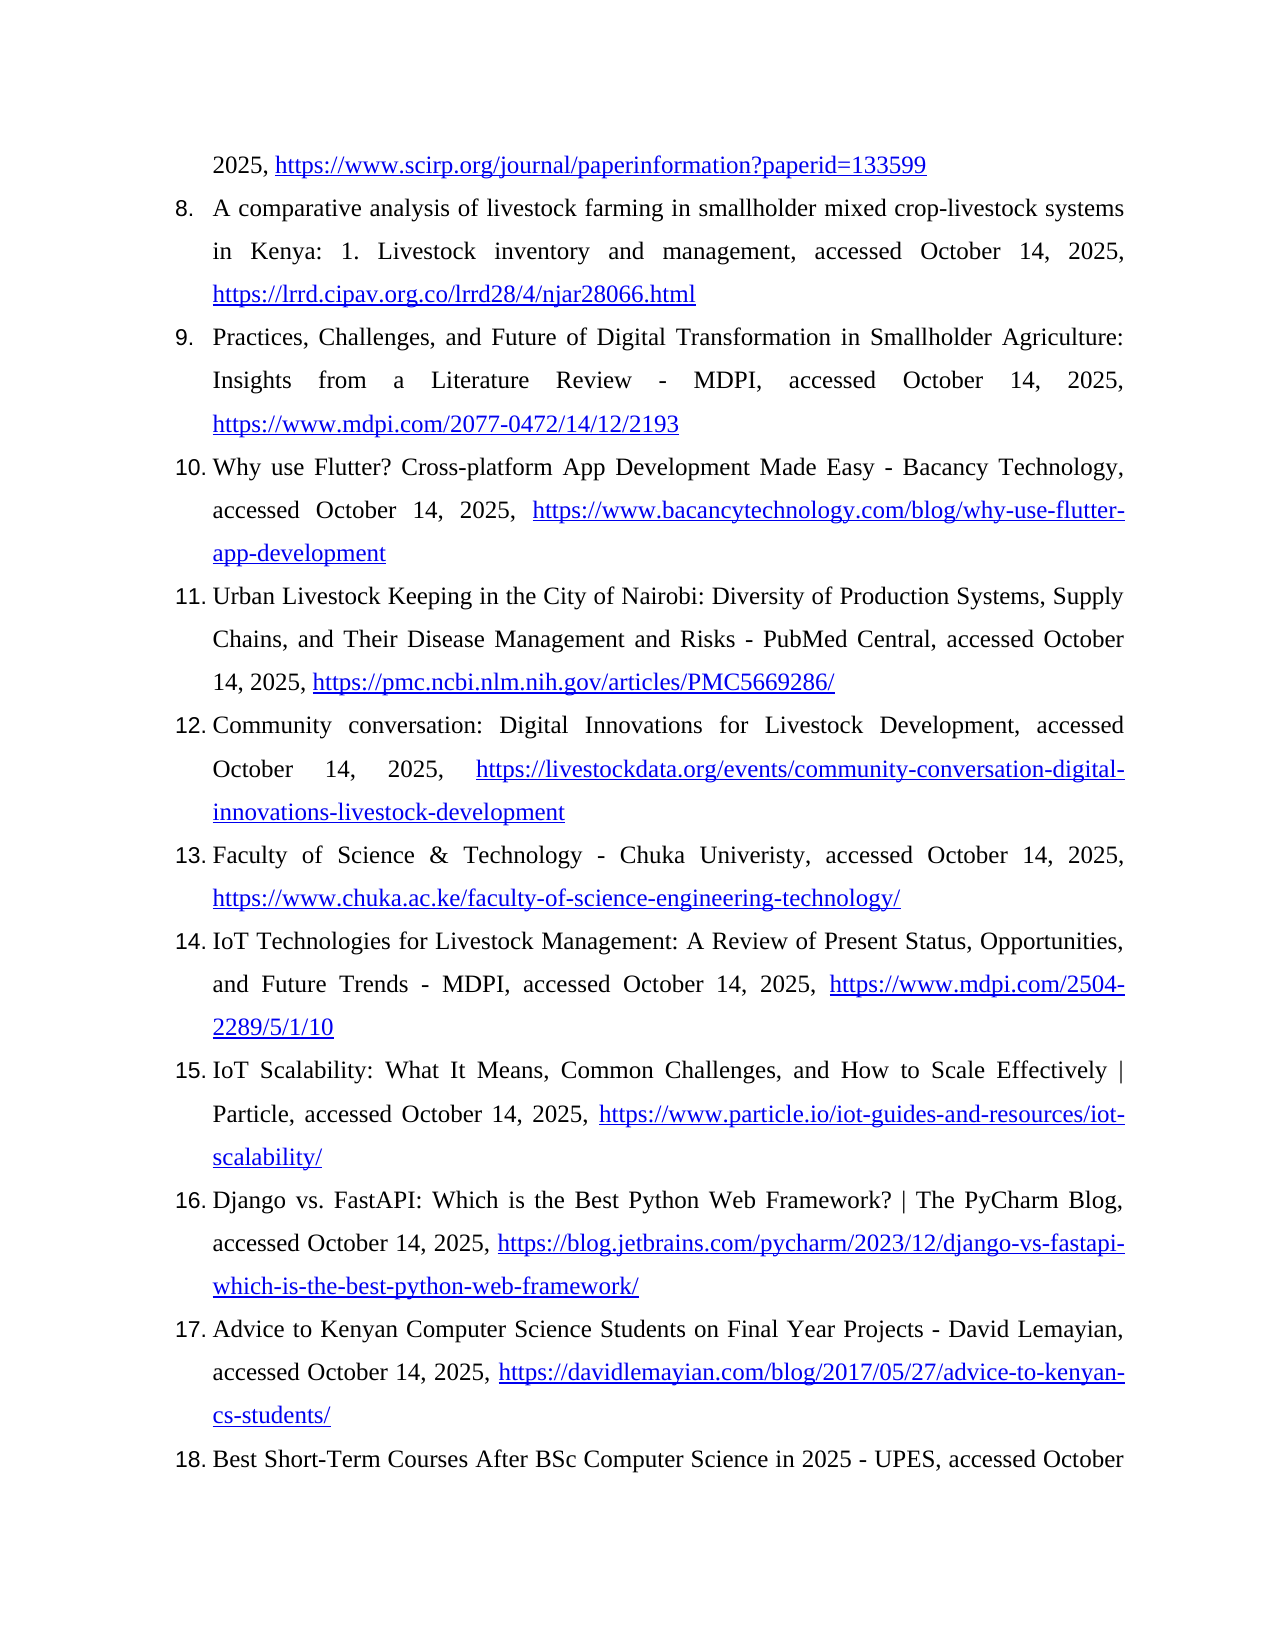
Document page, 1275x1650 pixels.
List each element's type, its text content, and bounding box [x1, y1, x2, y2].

list Advice to Kenyan Computer Science Students on Final Year Projects - David Lemayian, accessed October 14, 2025, https://davidlemayian.com/blog/2017/05/27/advice-to-kenyan-cs-students/ [175, 1314, 1125, 1429]
list A comparative analysis of livestock farming in smallholder mixed crop-livestock systems in Kenya: 1. Livestock inventory and management, accessed October 14, 2025, https://lrrd.cipav.org.co/lrrd28/4/njar28066.html [175, 193, 1125, 308]
list Urban Livestock Keeping in the City of Nairobi: Diversity of Production Systems, Supply Chains, and Their Disease Management and Risks - PubMed Central, accessed October 14, 2025, https://pmc.ncbi.nlm.nih.gov/articles/PMC5669286/ [175, 581, 1125, 696]
list Why use Flutter? Cross-platform App Development Made Easy - Bacancy Technology, accessed October 14, 2025, https://www.bacancytechnology.com/blog/why-use-flutter-app-development [175, 452, 1125, 567]
list Faculty of Science & Technology - Chuka Univeristy, accessed October 14, 2025, https://www.chuka.ac.ke/faculty-of-science-engineering-technology/ [175, 840, 1125, 912]
list Django vs. FastAPI: Which is the Best Python Web Framework? | The PyCharm Blog, accessed October 14, 2025, https://blog.jetbrains.com/pycharm/2023/12/django-vs-fastapi-which-is-the-best-python-web-framework/ [175, 1185, 1125, 1300]
list IoT Scalability: What It Means, Common Challenges, and How to Scale Effectively | Particle, accessed October 14, 2025, https://www.particle.io/iot-guides-and-resources/iot-scalability/ [175, 1056, 1125, 1171]
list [175, 1444, 1125, 1472]
list Community conversation: Digital Innovations for Livestock Development, accessed October 14, 2025, https://livestockdata.org/events/community-conversation-digital-innovations-livestock-development [175, 711, 1125, 826]
list Practices, Challenges, and Future of Digital Transformation in Smallholder Agriculture: Insights from a Literature Review - MDPI, accessed October 14, 2025, https://www.mdpi.com/2077-0472/14/12/2193 [175, 322, 1125, 437]
list IoT Technologies for Livestock Management: A Review of Present Status, Opportunities, and Future Trends - MDPI, accessed October 14, 2025, https://www.mdpi.com/2504-2289/5/1/10 [175, 926, 1125, 1041]
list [175, 150, 1125, 179]
